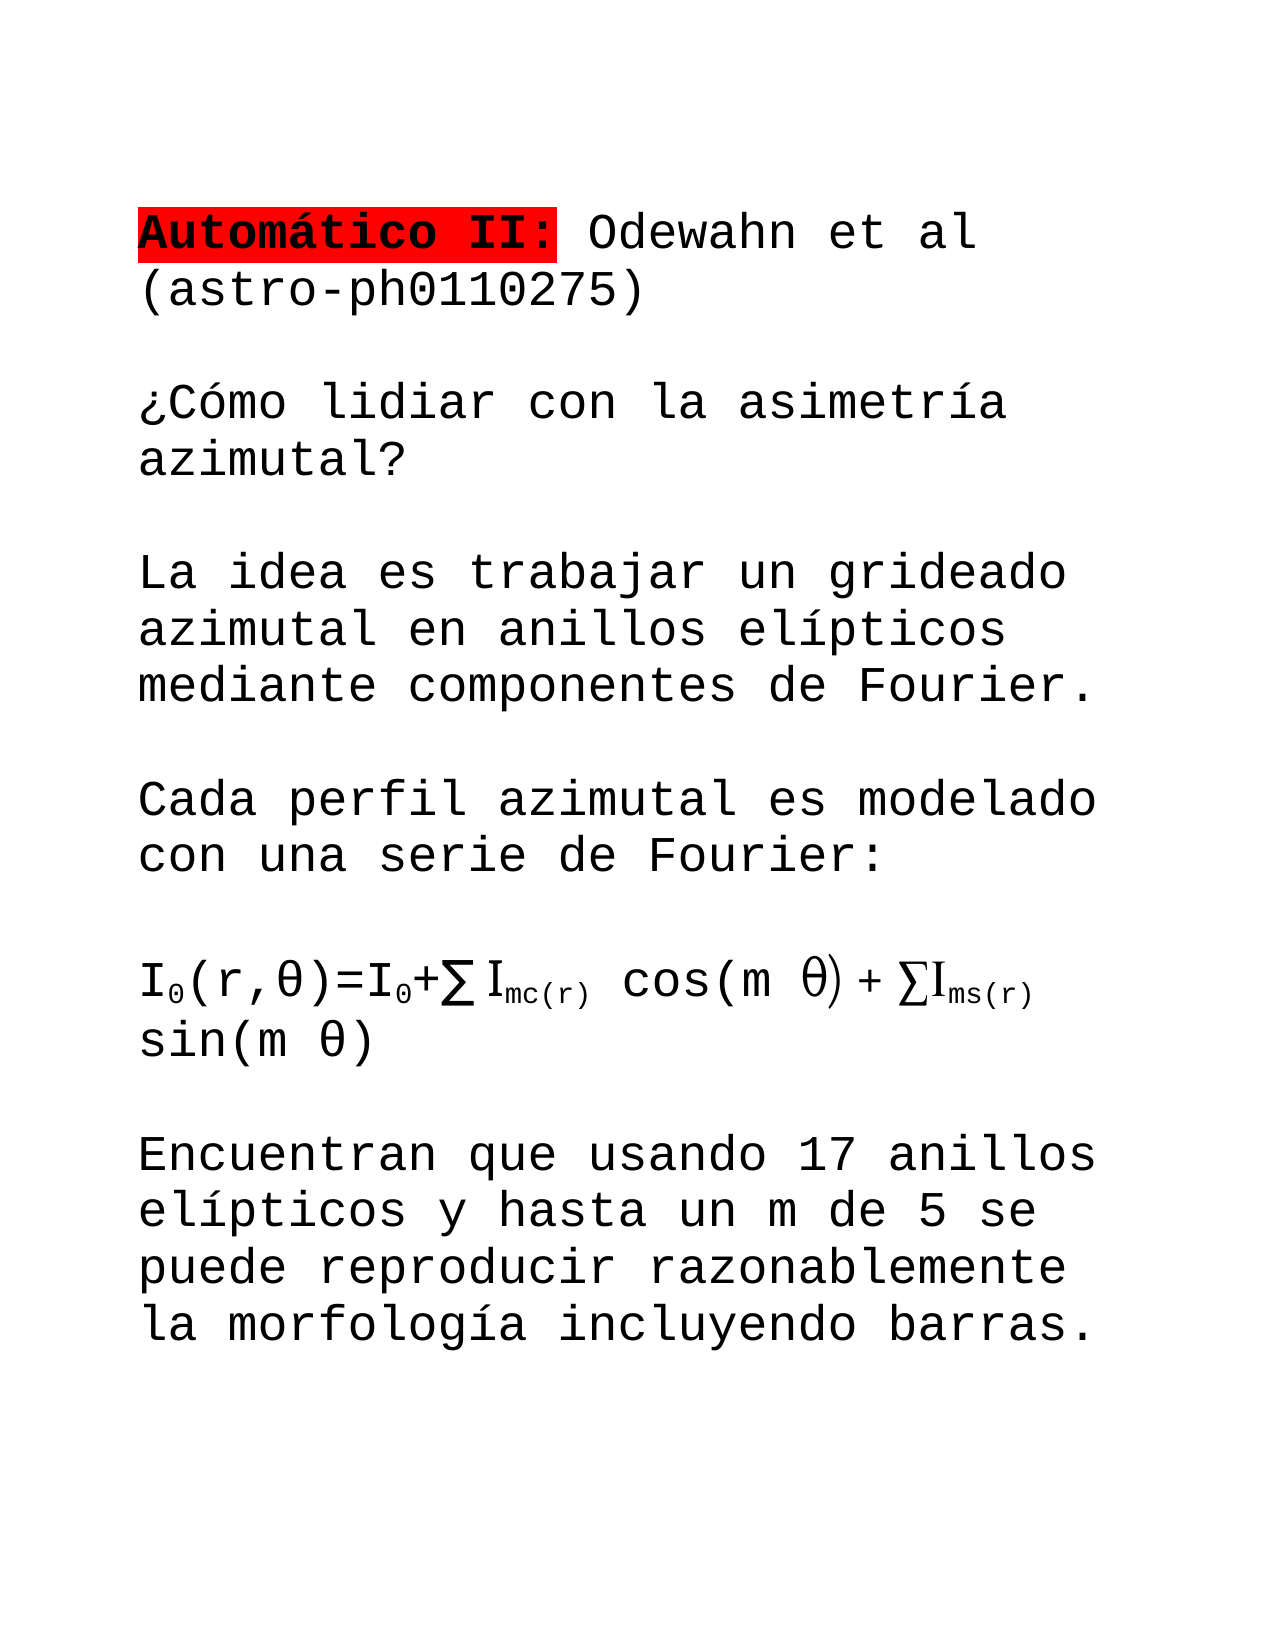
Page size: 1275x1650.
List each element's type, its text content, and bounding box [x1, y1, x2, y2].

text Automático II: Odewahn et al (astro-ph0110275) [137, 207, 1138, 320]
text Encuentran que usando 17 anillos elípticos y hasta un m de 5 se puede reproducir razonablemente la morfología incluyendo barras. [137, 1128, 1138, 1355]
text I0(r,θ)=I0+∑ Imc(r) cos(m θ) + ∑Ims(r) sin(m θ) [137, 943, 1138, 1072]
text ¿Cómo lidiar con la asimetría azimutal? [137, 377, 1138, 490]
text Cada perfil azimutal es modelado con una serie de Fourier: [137, 773, 1138, 887]
text La idea es trabajar un grideado azimutal en anillos elípticos mediante componentes de Fourier. [137, 547, 1138, 717]
